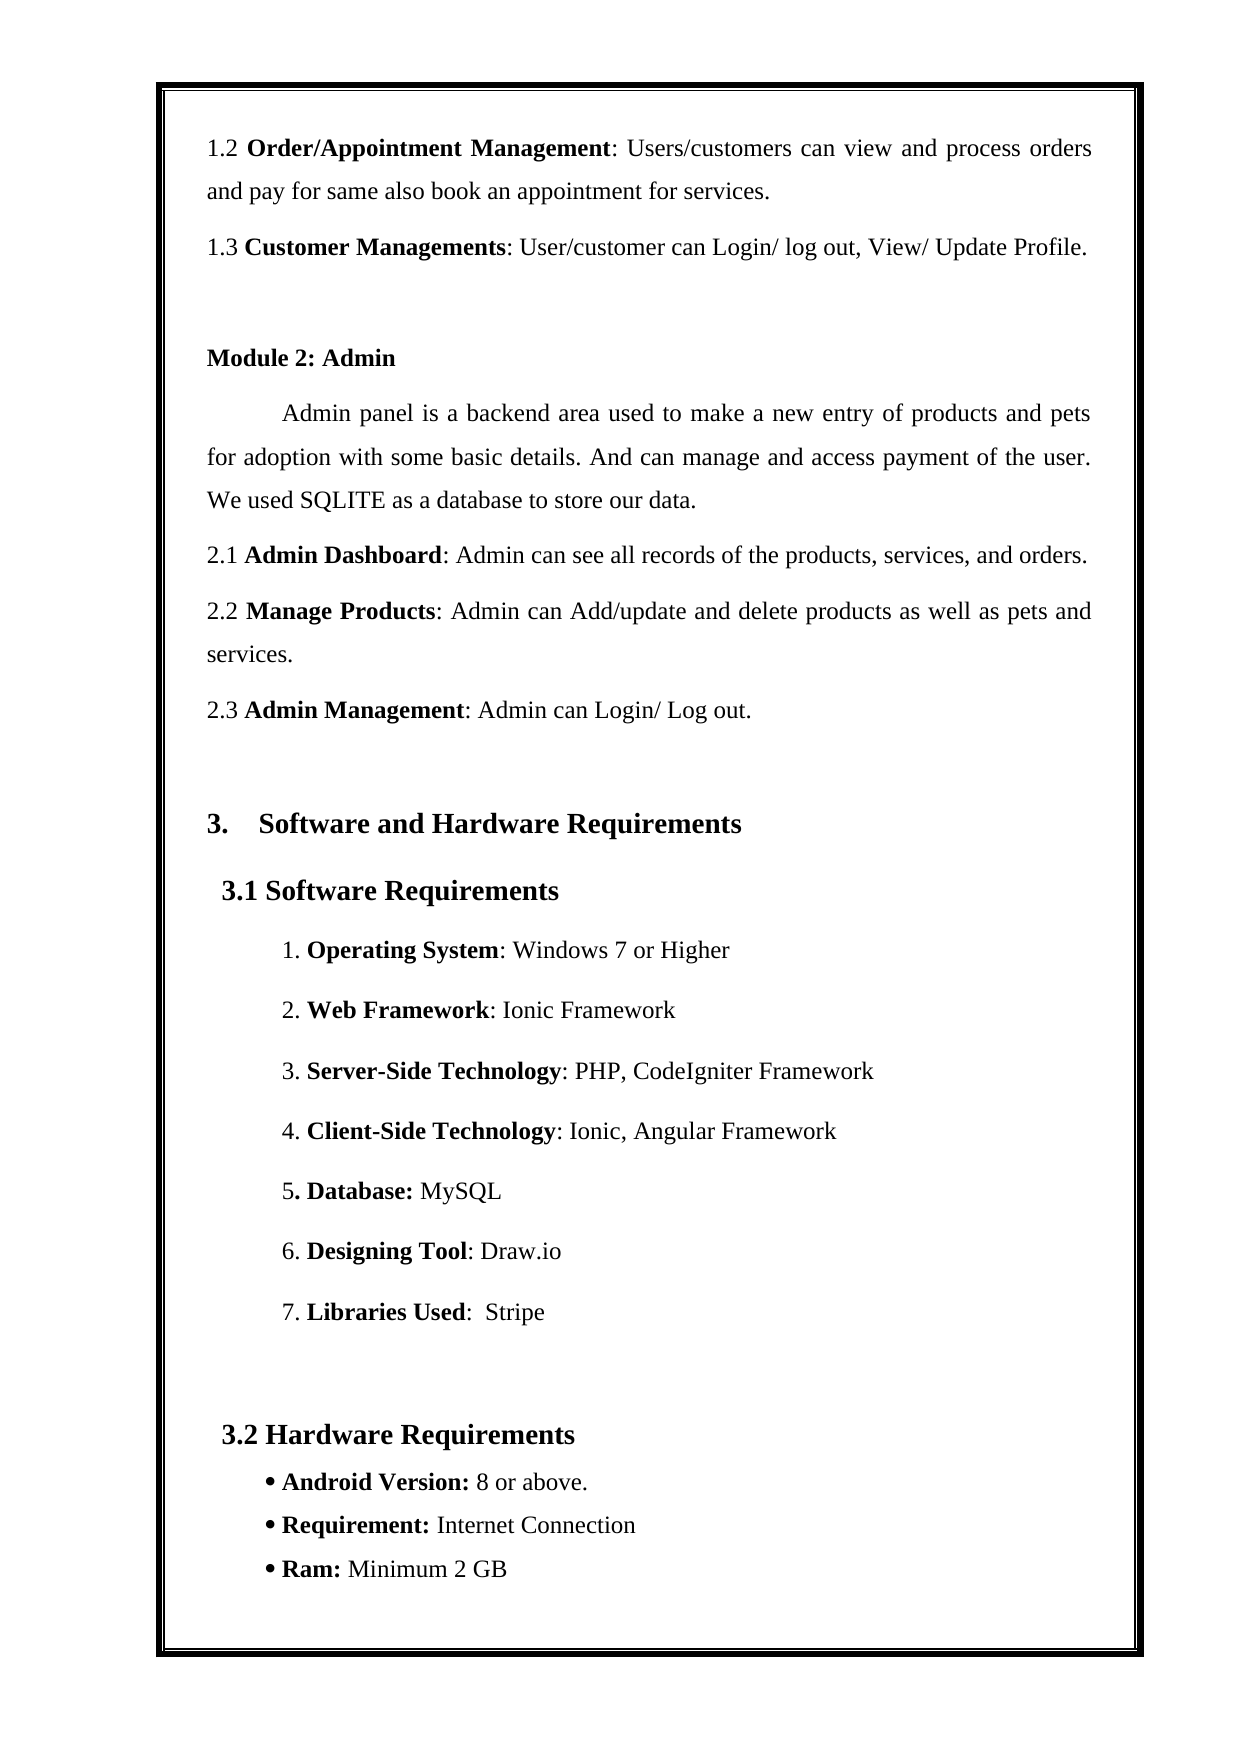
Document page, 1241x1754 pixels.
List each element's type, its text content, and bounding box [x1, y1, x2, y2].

list Android Version: 8 or above. [266, 1467, 1093, 1496]
text 1.2 Order/Appointment Management: Users/customers can view and process orders and pay for same also book an appointment for services. [207, 133, 1093, 205]
text 2. Web Framework: Ionic Framework [282, 996, 1093, 1024]
list Requirement: Internet Connection [266, 1511, 1093, 1539]
text Module 2: Admin [207, 343, 1093, 372]
text 2.2 Manage Products: Admin can Add/update and delete products as well as pets and services. [207, 596, 1093, 668]
text 2.3 Admin Management: Admin can Login/ Log out. [207, 695, 1093, 723]
text 7. Libraries Used: Stripe [282, 1297, 1093, 1325]
text 6. Designing Tool: Draw.io [282, 1236, 1093, 1265]
list Ram: Minimum 2 GB [266, 1554, 1093, 1582]
text 4. Client-Side Technology: Ionic, Angular Framework [282, 1116, 1093, 1145]
text 5. Database: MySQL [282, 1176, 1093, 1205]
text 3.1 Software Requirements [221, 873, 1093, 907]
text 3. Server-Side Technology: PHP, CodeIgniter Framework [282, 1056, 1093, 1084]
text 1. Operating System: Windows 7 or Higher [282, 935, 1093, 964]
text 2.1 Admin Dashboard: Admin can see all records of the products, services, and orders. [207, 540, 1093, 569]
text Admin panel is a backend area used to make a new entry of products and pets for adoption with some basic details. And can manage and access payment of the user. We used SQLITE as a database to store our data. [207, 398, 1093, 513]
text 1.3 Customer Managements: User/customer can Login/ log out, View/ Update Profile. [207, 232, 1093, 260]
text 3.2 Hardware Requirements [221, 1417, 1093, 1451]
list Software and Hardware Requirements [207, 806, 1093, 839]
